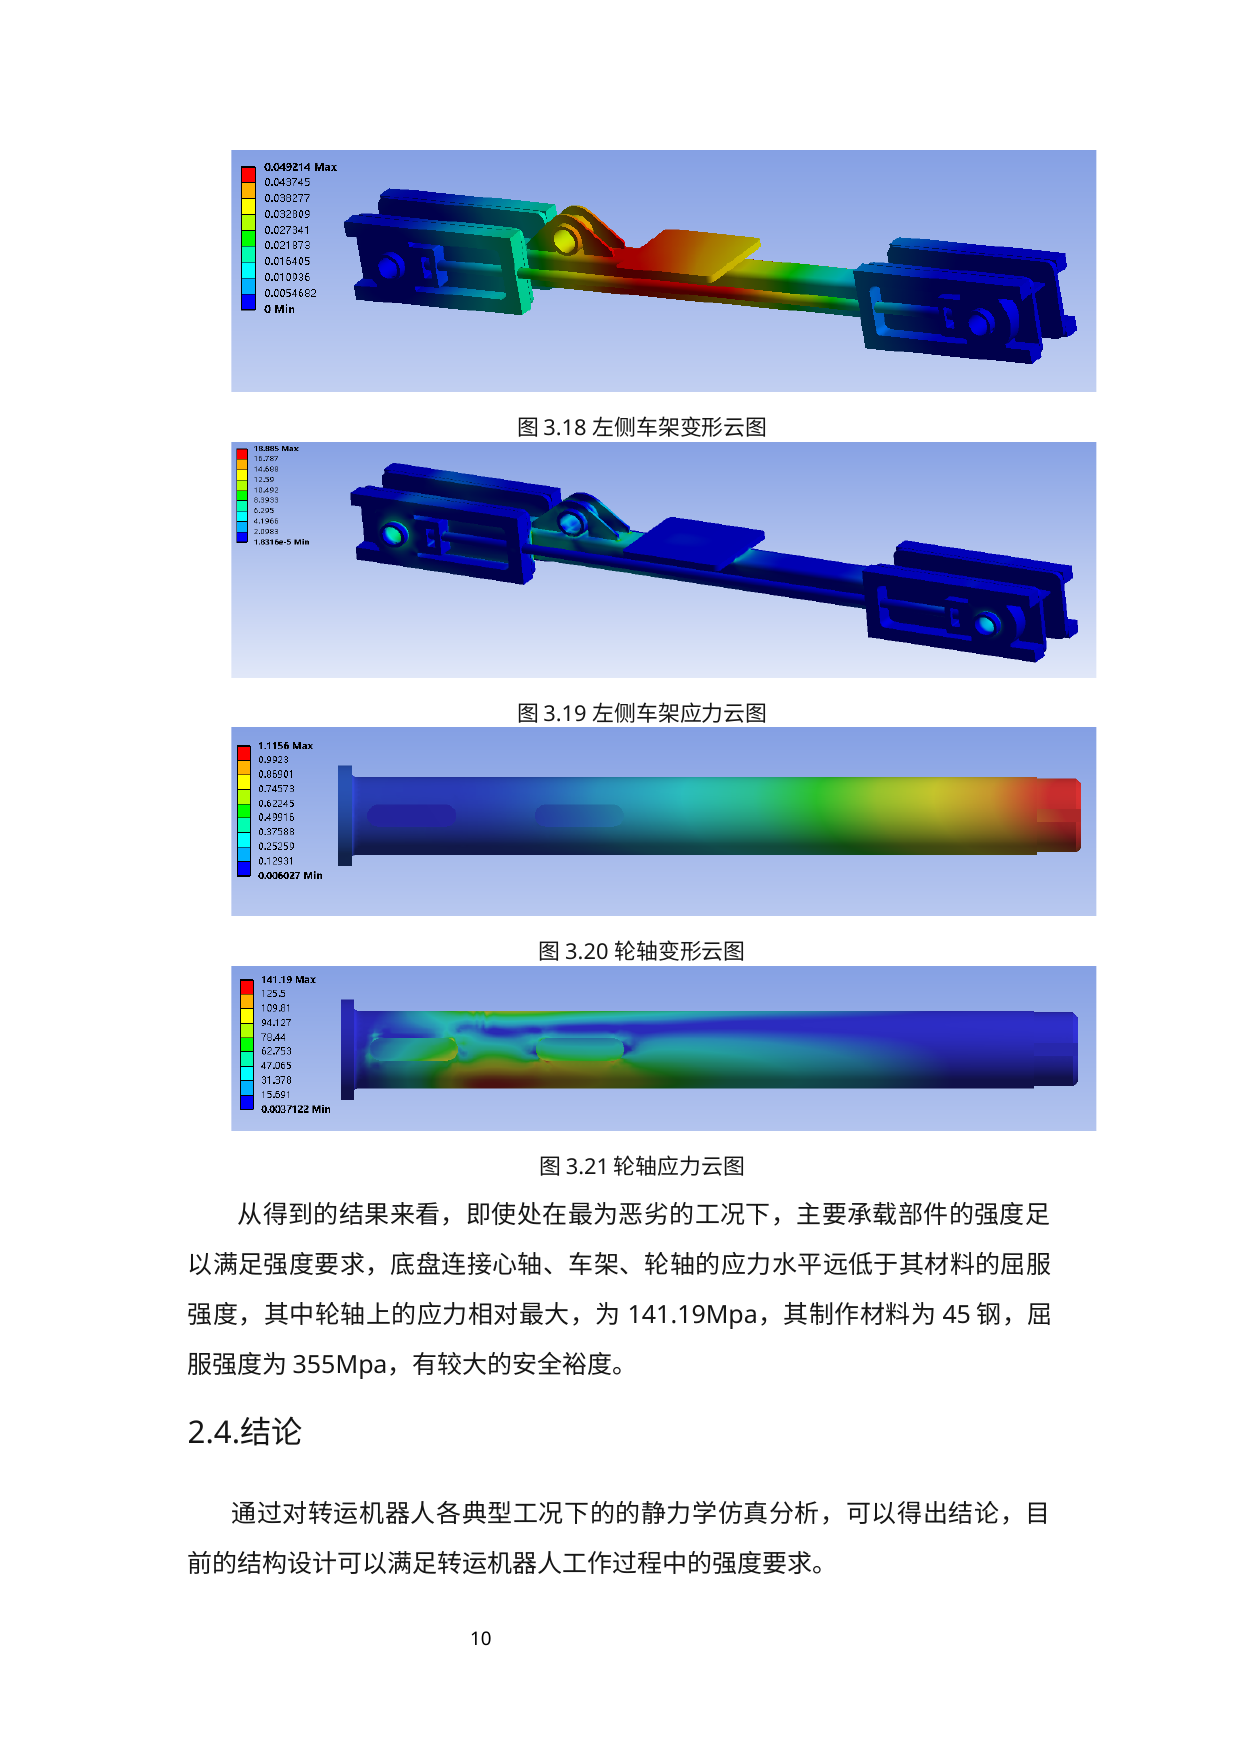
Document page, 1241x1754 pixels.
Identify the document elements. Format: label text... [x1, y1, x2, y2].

picture [231, 442, 1097, 678]
picture [231, 966, 1097, 1131]
picture [231, 150, 1097, 392]
text 图3.20 轮轴变形云图 [187, 916, 1053, 966]
text 图3.21轮轴应力云图 [187, 1130, 1053, 1180]
text 从得到的结果来看，即使处在最为恶劣的工况下，主要承载部件的强度足以满足强度要求，底盘连接心轴、车架、轮轴的应力水平远低于其材料的屈服强度，其中轮轴上的应力相对最大，为141.19Mpa，其制作材料为45钢，屈服强度为355Mpa，有较大的安全裕度。 [187, 1180, 1053, 1380]
text 图3.19 左侧车架应力云图 [187, 678, 1053, 728]
subtitle 2.4.结论 [187, 1407, 1053, 1453]
text 图3.18 左侧车架变形云图 [187, 392, 1053, 442]
text 通过对转运机器人各典型工况下的的静力学仿真分析，可以得出结论，目前的结构设计可以满足转运机器人工作过程中的强度要求。 [187, 1480, 1053, 1580]
picture [231, 727, 1097, 916]
